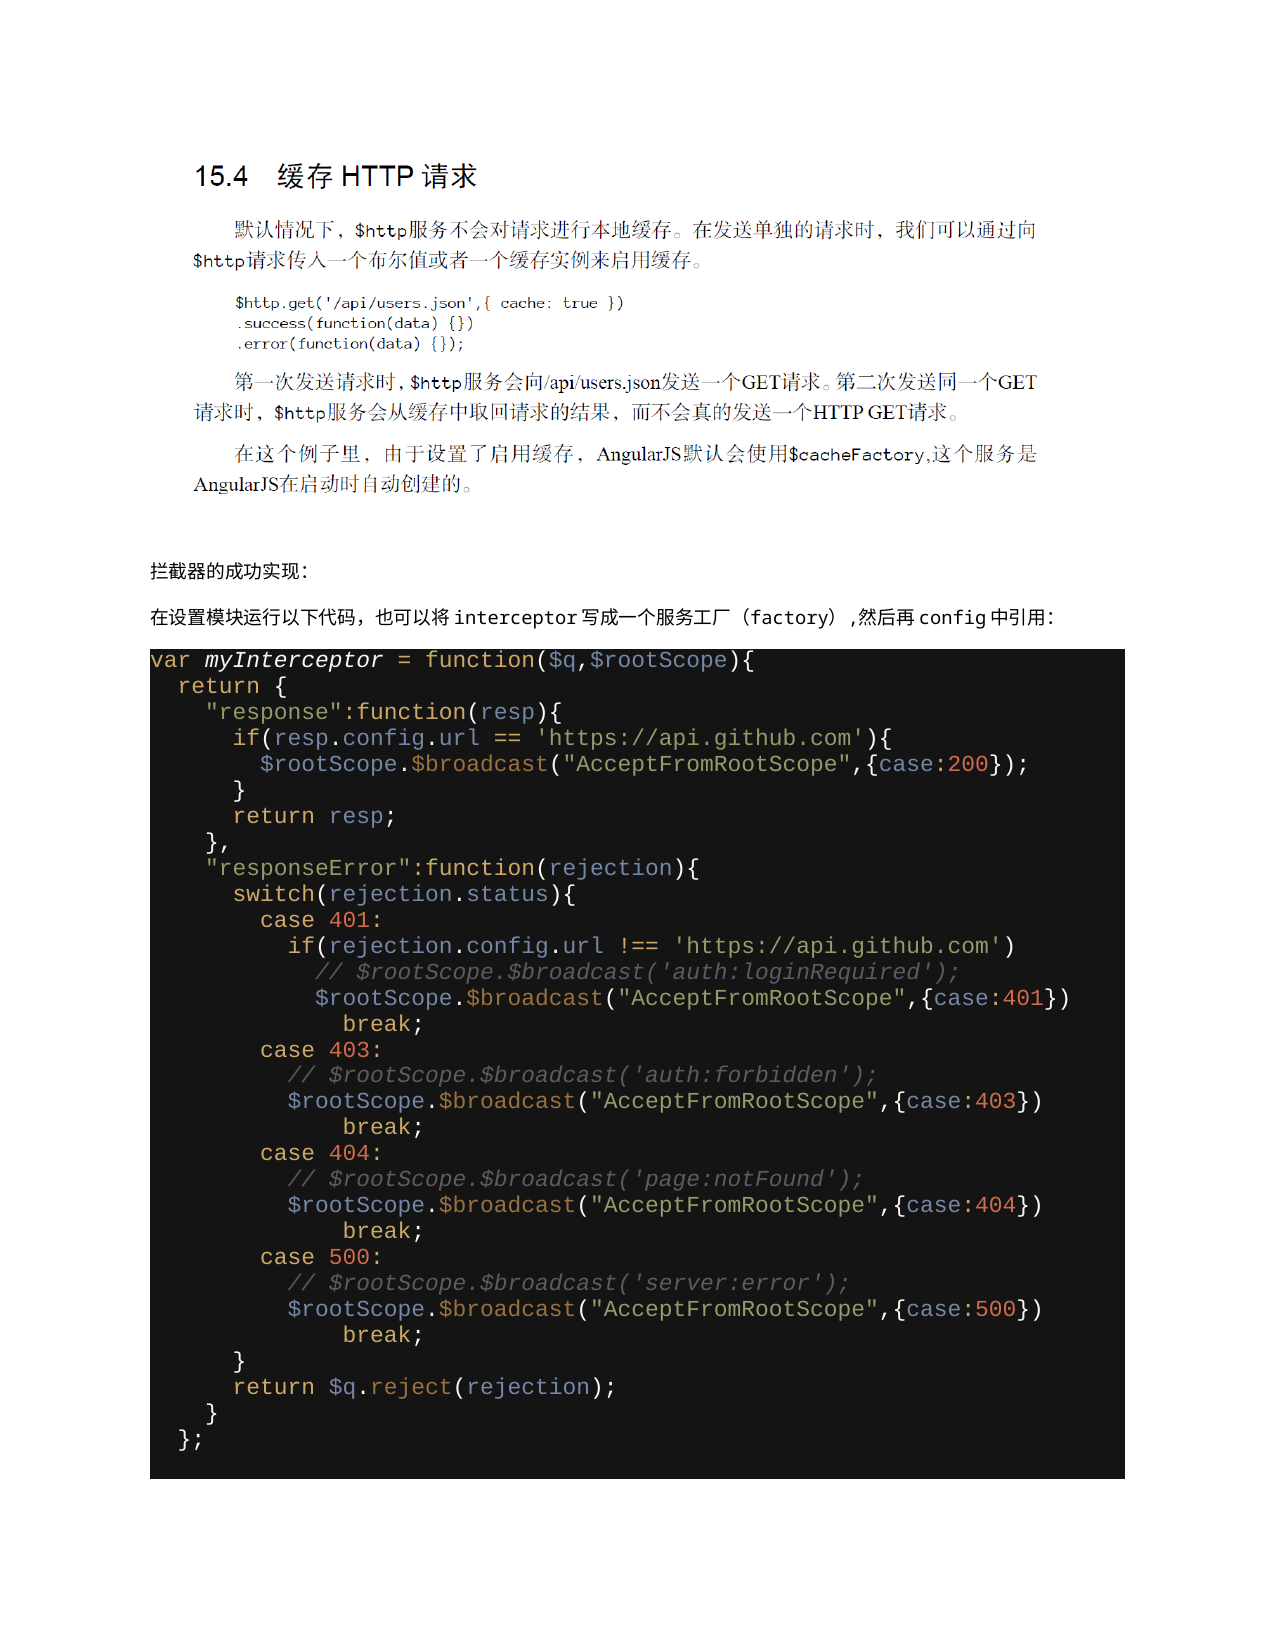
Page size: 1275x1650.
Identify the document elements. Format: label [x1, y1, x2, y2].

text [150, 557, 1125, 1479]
picture [150, 150, 1125, 494]
